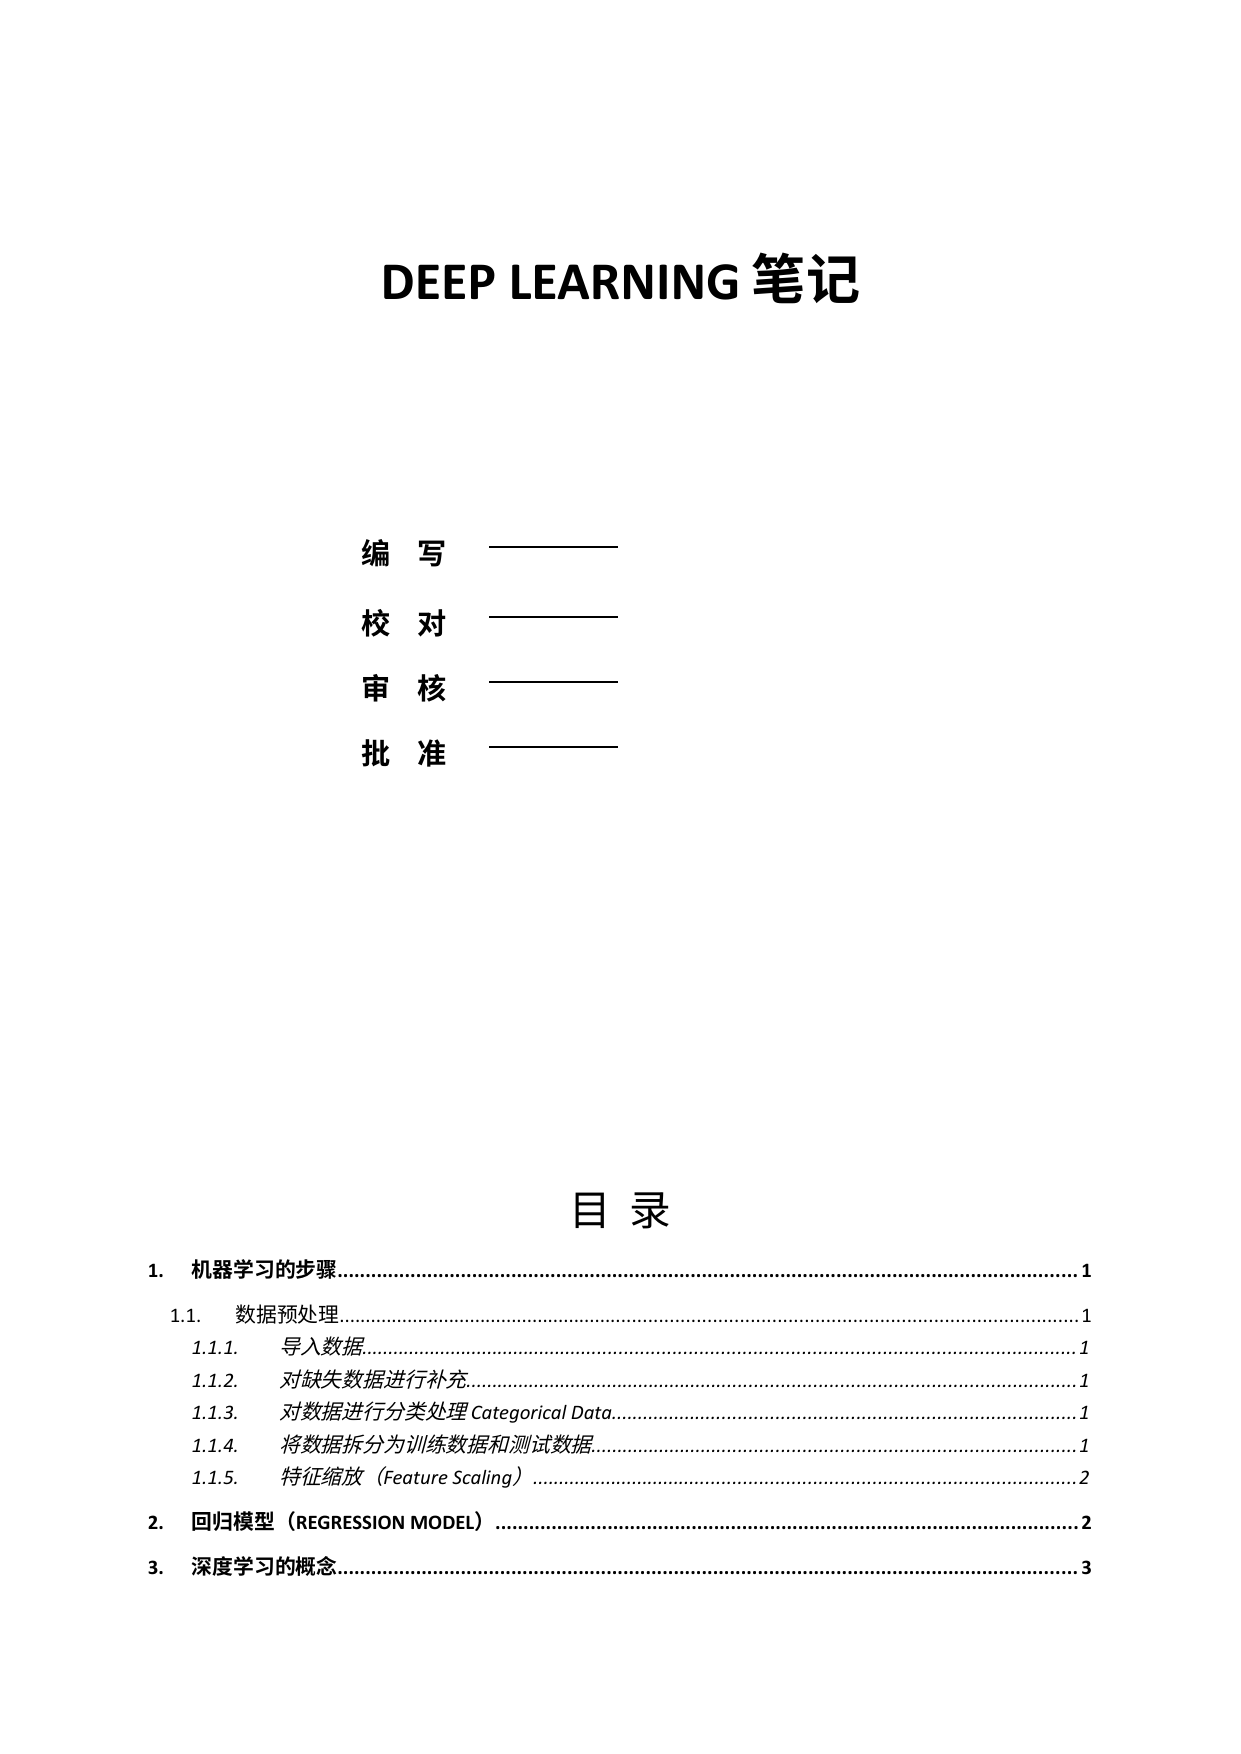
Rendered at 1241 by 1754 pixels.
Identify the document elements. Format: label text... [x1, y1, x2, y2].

table_cell 校 对 [330, 589, 478, 654]
text 1. 机器学习的步骤 1 [148, 1252, 1092, 1284]
text DEEP LEARNING笔记 [148, 227, 1092, 324]
table_cell [478, 589, 832, 654]
text 1.1.2. 对缺失数据进行补充 1 [191, 1362, 1092, 1394]
table_cell 批 准 [330, 719, 478, 784]
text 2. 回归模型（Regression Model） 2 [148, 1504, 1092, 1537]
text 1.1.1. 导入数据 1 [191, 1329, 1092, 1362]
text 1.1.3. 对数据进行分类处理Categorical Data 1 [191, 1394, 1092, 1427]
table_cell [478, 719, 832, 784]
table_header [478, 520, 832, 589]
text 1.1. 数据预处理 1 [169, 1297, 1092, 1329]
table_cell [478, 654, 832, 719]
table_header 编 写 [330, 520, 478, 589]
text 1.1.5. 特征缩放（Feature Scaling） 2 [191, 1459, 1092, 1492]
table_cell 审 核 [330, 654, 478, 719]
text 目 录 [148, 1174, 1092, 1239]
text 1.1.4. 将数据拆分为训练数据和测试数据 1 [191, 1427, 1092, 1459]
text 3. 深度学习的概念 3 [148, 1549, 1092, 1582]
